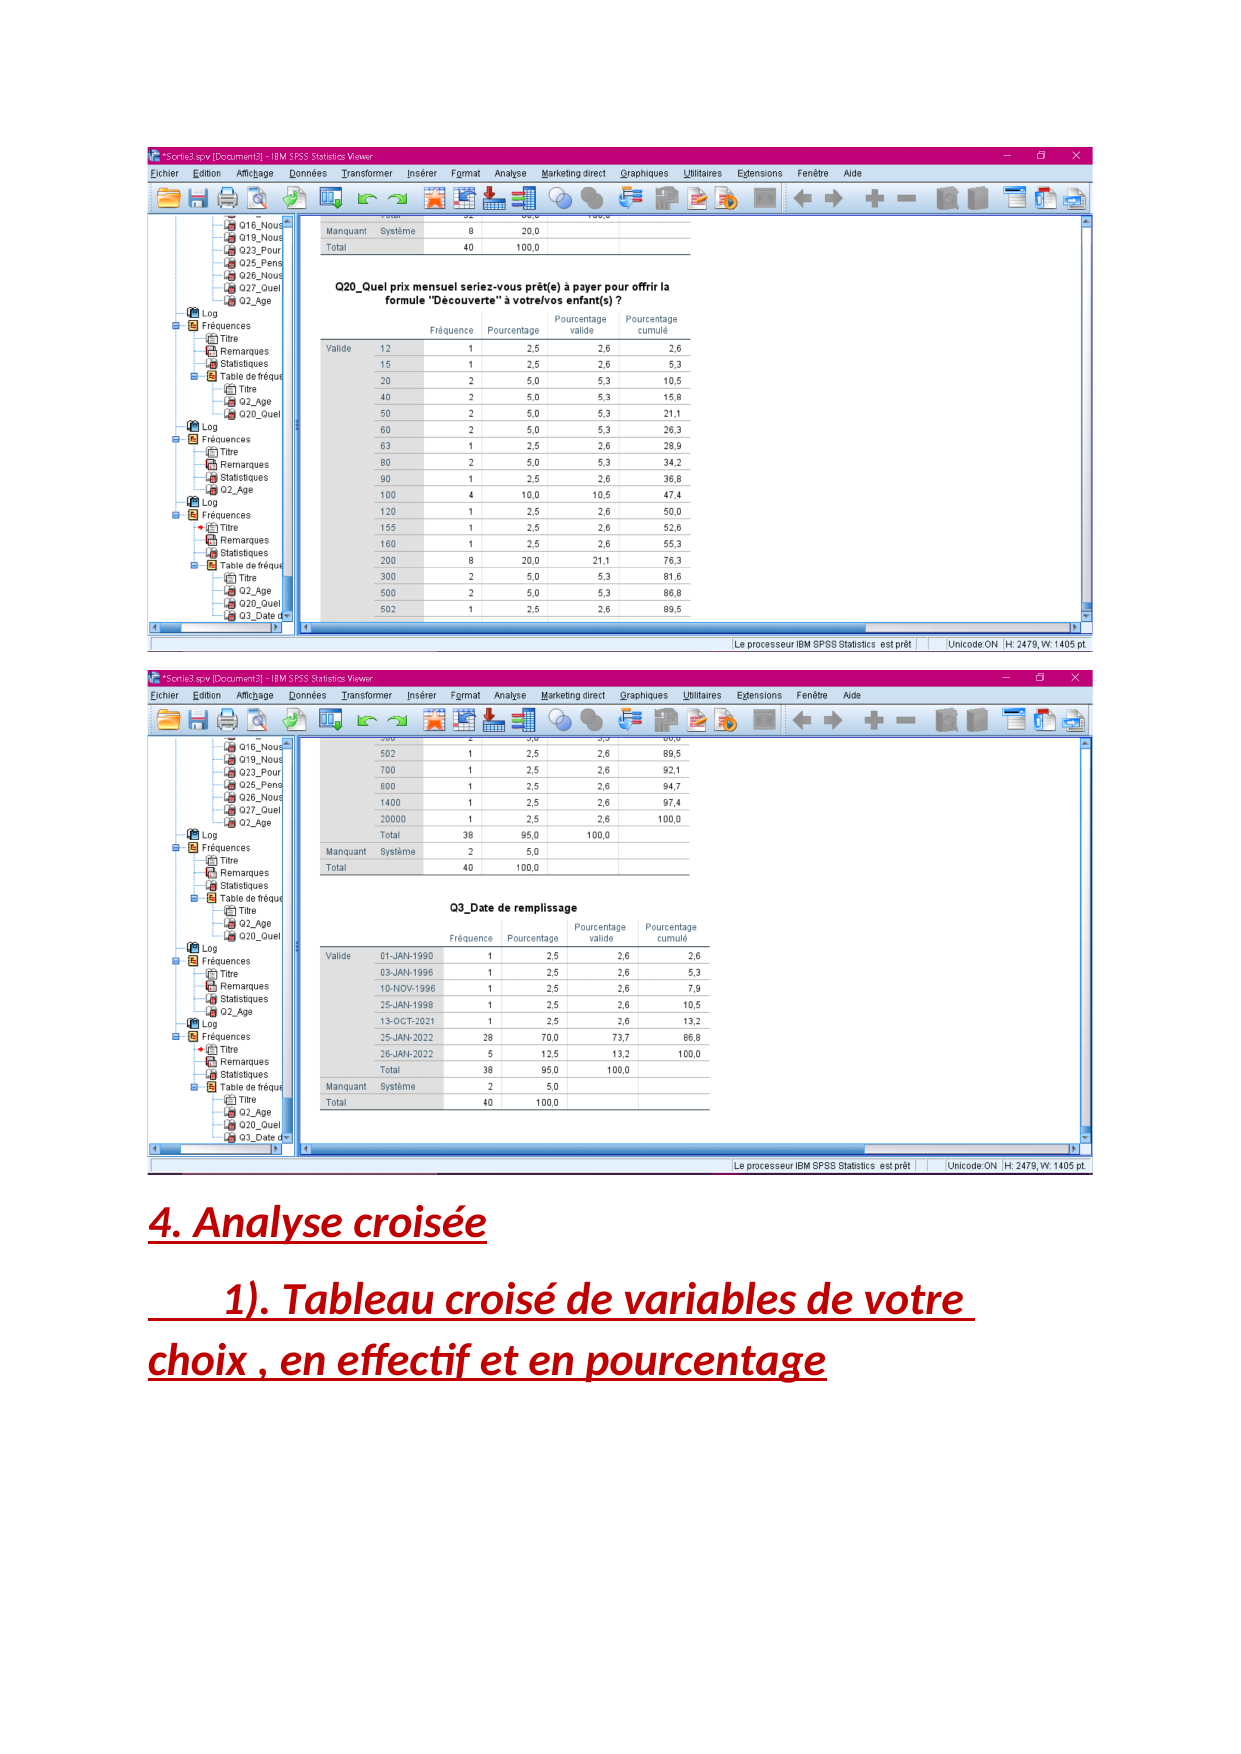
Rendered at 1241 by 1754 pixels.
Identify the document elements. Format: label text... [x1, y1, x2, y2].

text 4. Analyse croisée [148, 1193, 1093, 1249]
picture [147, 147, 1093, 652]
picture [147, 670, 1093, 1175]
text 1). Tableau croisé de variables de votre choix , en effectif et en pourcentage [148, 1270, 1093, 1387]
